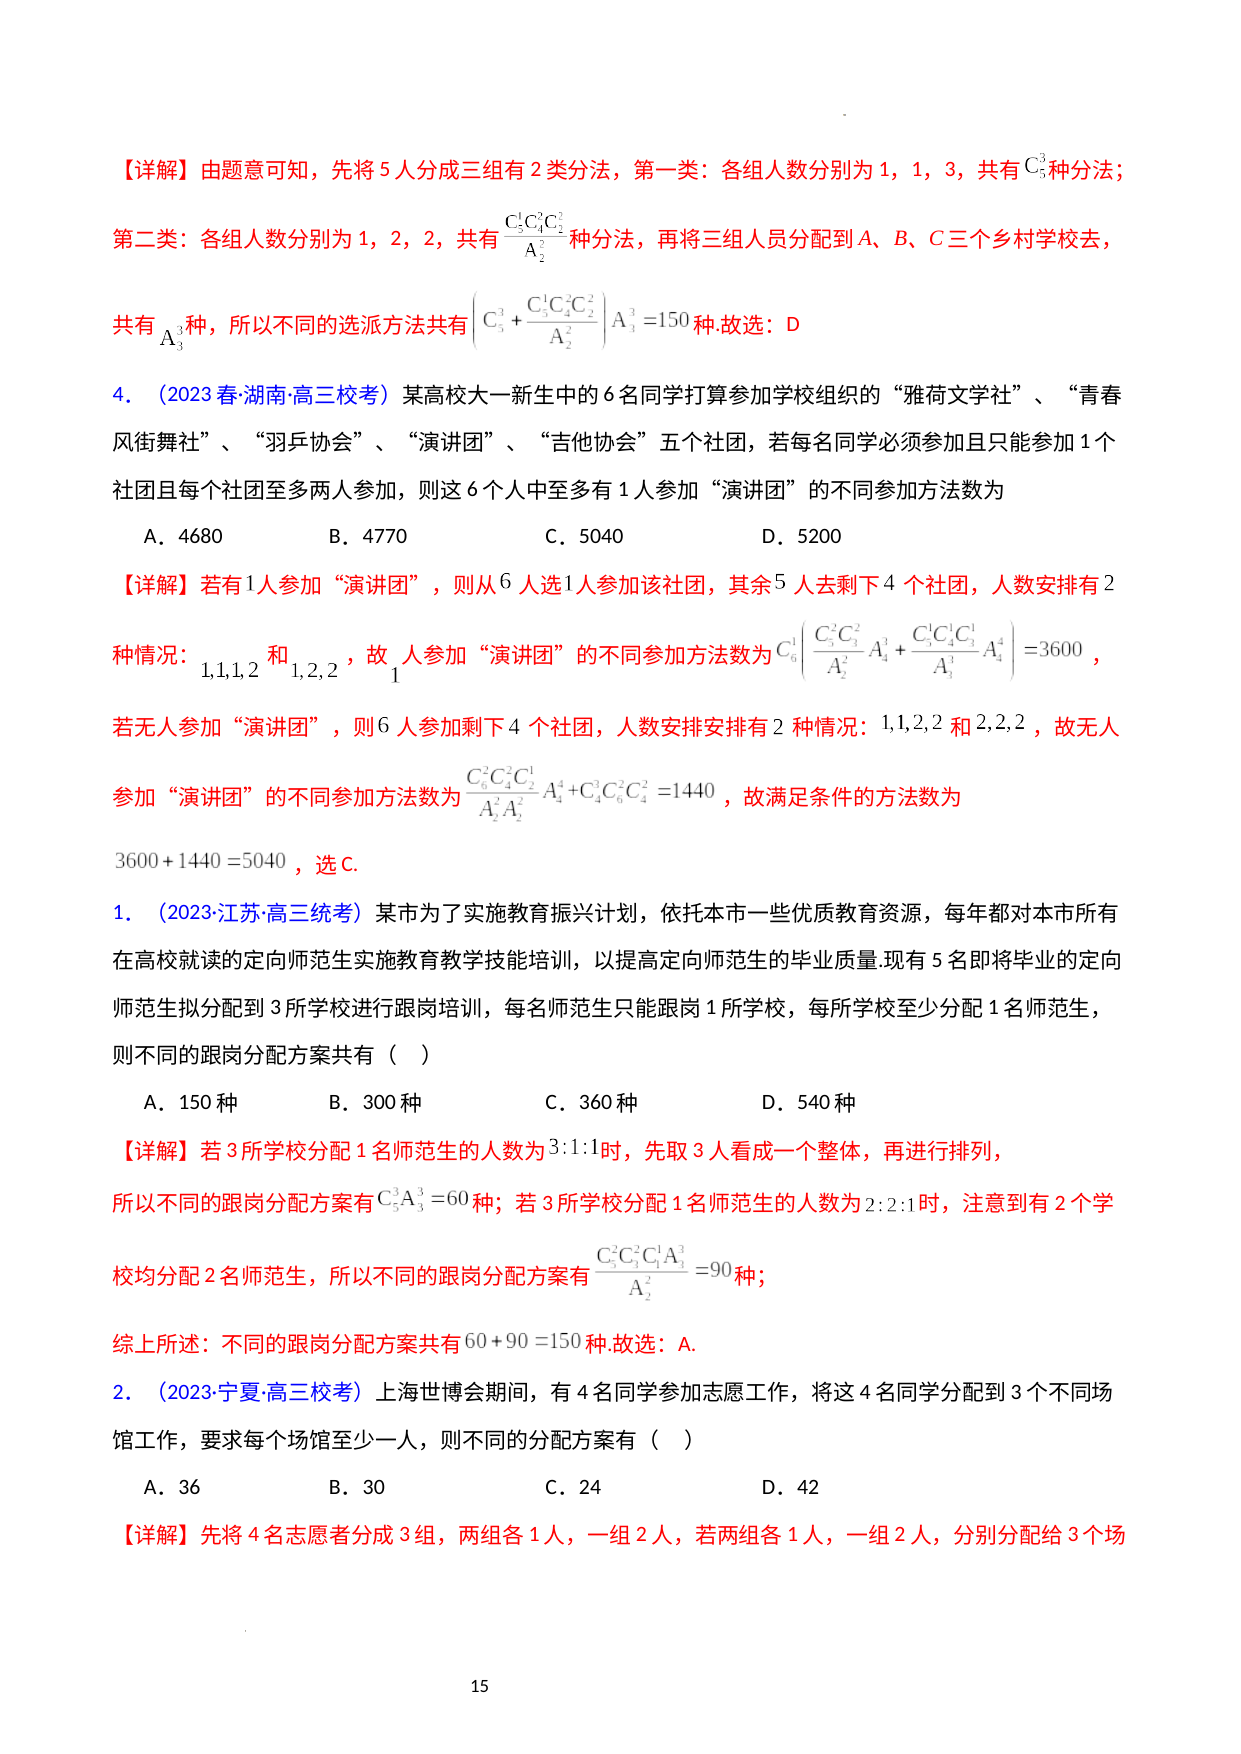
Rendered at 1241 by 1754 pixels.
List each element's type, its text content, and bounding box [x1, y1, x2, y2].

text 4．（2023春·湖南·高三校考）某高校大一新生中的6名同学打算参加学校组织的“雅荷文学社”、“青春风街舞社”、“羽乒协会”、“演讲团”、“吉他协会”五个社团，若每名同学必须参加且只能参加1个社团且每个社团至多两人参加，则这6个人中至多有1人参加“演讲团”的不同参加方法数为 [112, 378, 1128, 504]
text 【详解】若3所学校分配1名师范生的人数为时，先取3人看成一个整体，再进行排列， [112, 1133, 1128, 1166]
text 综上所述：不同的跟岗分配方案共有种.故选：A. [112, 1327, 1128, 1359]
text A．150种 B．300种 C．360种 D．540种 [143, 1086, 1128, 1117]
text 2．（2023·宁夏·高三校考）上海世博会期间，有4名同学参加志愿工作，将这4名同学分配到3个不同场馆工作，要求每个场馆至少一人，则不同的分配方案有（ ） [112, 1375, 1128, 1454]
text 【详解】由题意可知，先将5人分成三组有2类分法，第一类：各组人数分别为1，1，3，共有种分法； [112, 148, 1128, 190]
text A．4680 B．4770 C．5040 D．5200 [143, 520, 1128, 552]
text 第二类：各组人数分别为1，2，2，共有种分法，再将三组人员分配到A、B、C三个乡村学校去，共有种，所以不同的选派方法共有种.故选：D [112, 206, 1128, 362]
text 1．（2023·江苏·高三统考）某市为了实施教育振兴计划，依托本市一些优质教育资源，每年都对本市所有在高校就读的定向师范生实施教育教学技能培训，以提高定向师范生的毕业质量.现有5名即将毕业的定向师范生拟分配到3所学校进行跟岗培训，每名师范生只能跟岗1所学校，每所学校至少分配1名师范生，则不同的跟岗分配方案共有（ ） [112, 896, 1128, 1070]
text 【详解】若有人参加“演讲团”，则从 人选人参加该社团，其余 人去剩下 个社团，人数安排有 种情况： 和 ，故人参加“演讲团”的不同参加方法数为 ，若无人参加“演讲团”，则 人参加剩下 个社团，人数安排安排有 种情况： 和 ，故无人参加“演讲团”的不同参加方法数为 ，故满足条件的方法数为 ，选C. [112, 568, 1128, 880]
text 所以不同的跟岗分配方案有种；若3所学校分配1名师范生的人数为时，注意到有2个学校均分配2名师范生，所以不同的跟岗分配方案有种； [112, 1181, 1128, 1311]
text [112, 1518, 1128, 1549]
text A．36 B．30 C．24 D．42 [143, 1470, 1128, 1502]
